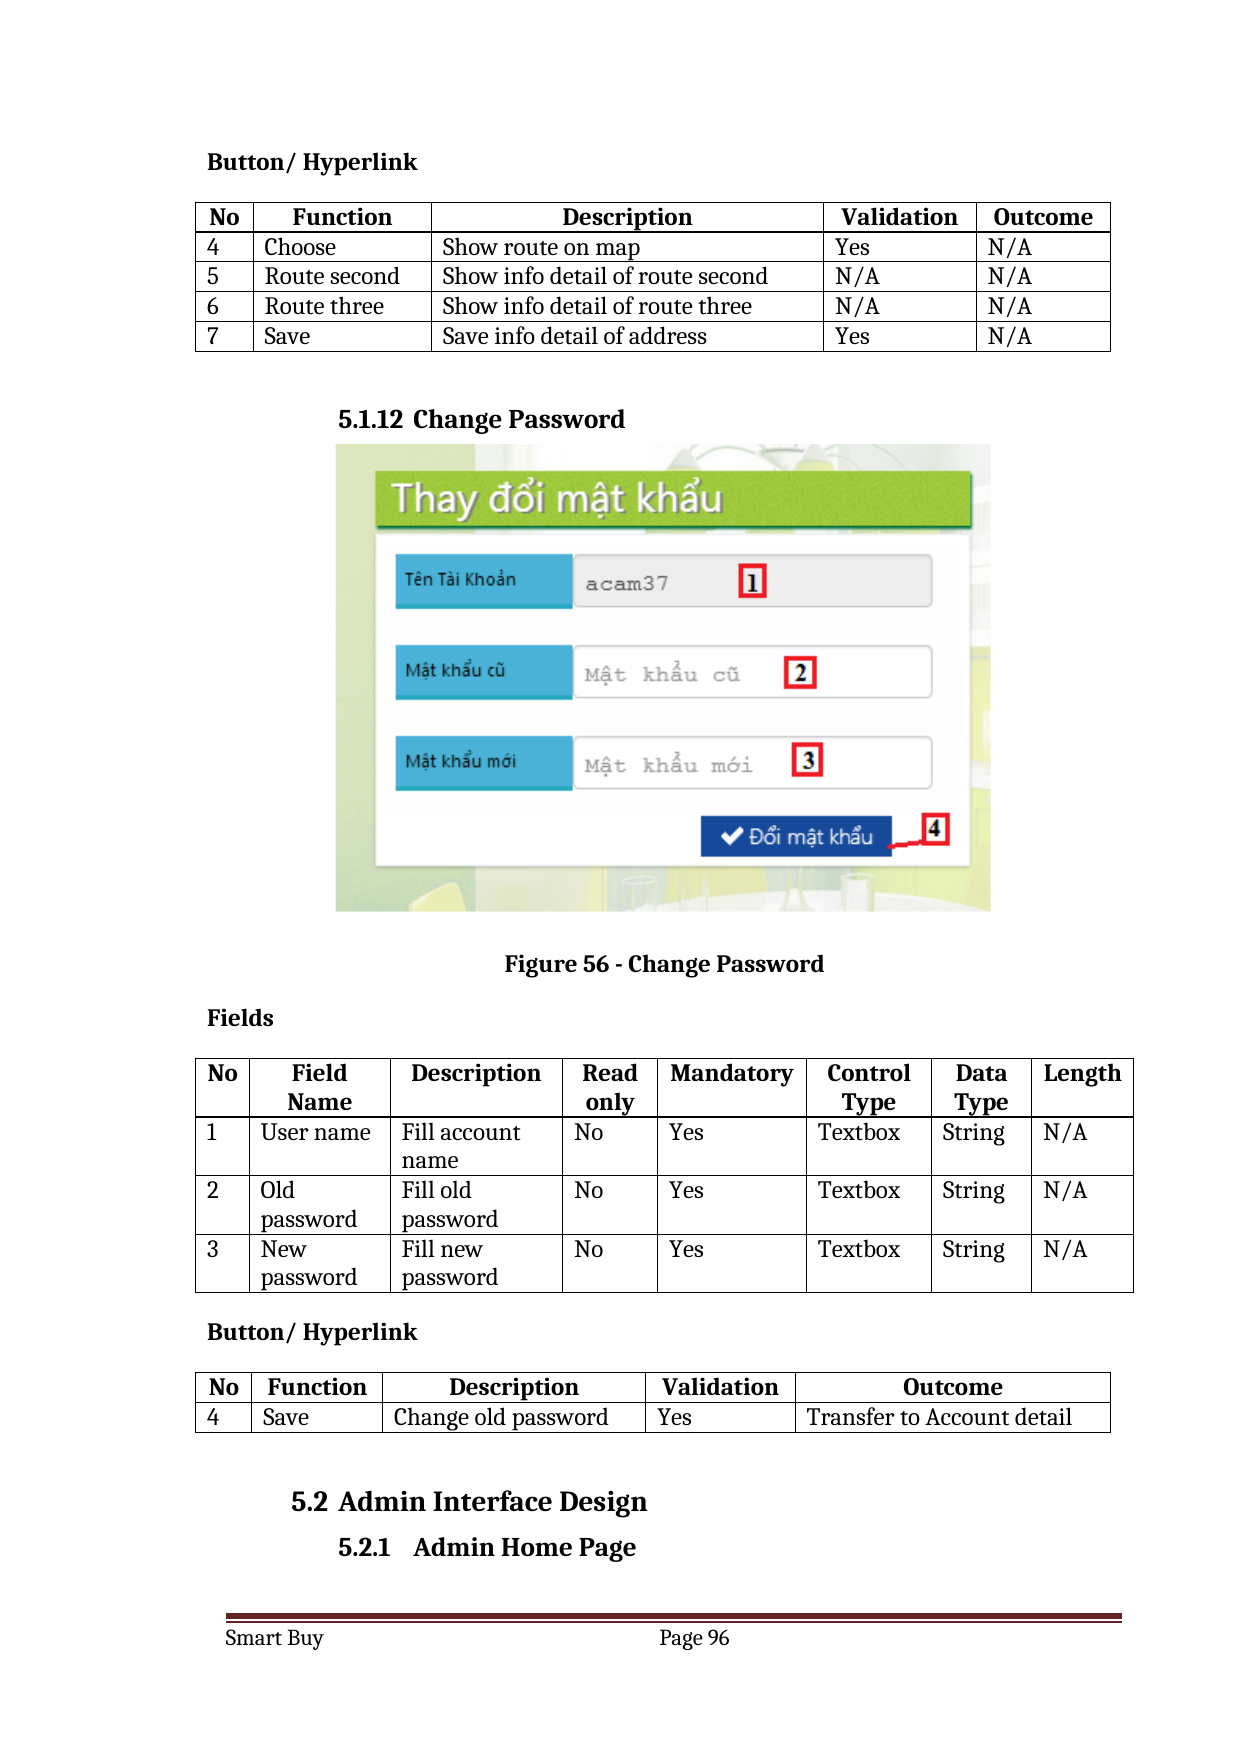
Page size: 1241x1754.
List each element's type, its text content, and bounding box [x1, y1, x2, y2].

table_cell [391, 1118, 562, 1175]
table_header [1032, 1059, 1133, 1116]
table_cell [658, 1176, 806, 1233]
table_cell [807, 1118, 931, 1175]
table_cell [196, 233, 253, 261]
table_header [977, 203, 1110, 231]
subtitle Change Password [338, 404, 1122, 436]
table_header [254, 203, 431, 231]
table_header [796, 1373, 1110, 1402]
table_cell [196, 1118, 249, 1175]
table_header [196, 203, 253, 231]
text Button/ Hyperlink [207, 148, 1122, 176]
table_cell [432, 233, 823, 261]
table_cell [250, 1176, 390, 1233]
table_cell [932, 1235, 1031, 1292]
text Figure 56 - Change Password [207, 950, 1122, 979]
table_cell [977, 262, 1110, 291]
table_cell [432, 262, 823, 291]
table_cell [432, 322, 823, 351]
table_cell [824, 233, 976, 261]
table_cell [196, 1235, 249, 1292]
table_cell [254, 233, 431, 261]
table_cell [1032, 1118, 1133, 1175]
text Button/ Hyperlink [207, 1318, 1122, 1347]
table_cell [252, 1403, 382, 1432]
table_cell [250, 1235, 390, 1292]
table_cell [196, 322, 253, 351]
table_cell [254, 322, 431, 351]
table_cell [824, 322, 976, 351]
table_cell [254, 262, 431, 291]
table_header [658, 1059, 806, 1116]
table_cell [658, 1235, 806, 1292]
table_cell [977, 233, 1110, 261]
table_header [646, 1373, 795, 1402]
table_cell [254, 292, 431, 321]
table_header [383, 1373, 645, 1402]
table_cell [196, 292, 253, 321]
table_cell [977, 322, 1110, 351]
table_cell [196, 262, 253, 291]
subtitle Admin Interface Design [291, 1486, 1122, 1519]
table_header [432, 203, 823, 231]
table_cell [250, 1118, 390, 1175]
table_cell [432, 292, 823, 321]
picture [335, 444, 994, 926]
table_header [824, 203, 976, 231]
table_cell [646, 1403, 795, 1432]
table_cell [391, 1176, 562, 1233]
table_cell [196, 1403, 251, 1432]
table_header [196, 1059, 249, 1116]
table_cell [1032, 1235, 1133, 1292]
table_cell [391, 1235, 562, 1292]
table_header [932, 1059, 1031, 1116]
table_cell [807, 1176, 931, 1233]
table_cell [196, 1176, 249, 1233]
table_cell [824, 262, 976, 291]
subtitle Admin Home Page [338, 1532, 1122, 1563]
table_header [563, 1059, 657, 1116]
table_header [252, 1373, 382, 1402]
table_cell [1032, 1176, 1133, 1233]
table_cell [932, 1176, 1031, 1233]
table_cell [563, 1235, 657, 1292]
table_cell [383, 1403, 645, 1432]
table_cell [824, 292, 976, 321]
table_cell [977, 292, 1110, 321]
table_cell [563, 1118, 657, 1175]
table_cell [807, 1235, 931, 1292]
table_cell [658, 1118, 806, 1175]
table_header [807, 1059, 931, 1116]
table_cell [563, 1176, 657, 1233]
text Fields [207, 1004, 1122, 1033]
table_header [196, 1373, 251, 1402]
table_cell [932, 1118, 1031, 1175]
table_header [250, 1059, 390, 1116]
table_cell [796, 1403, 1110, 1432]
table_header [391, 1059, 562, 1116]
